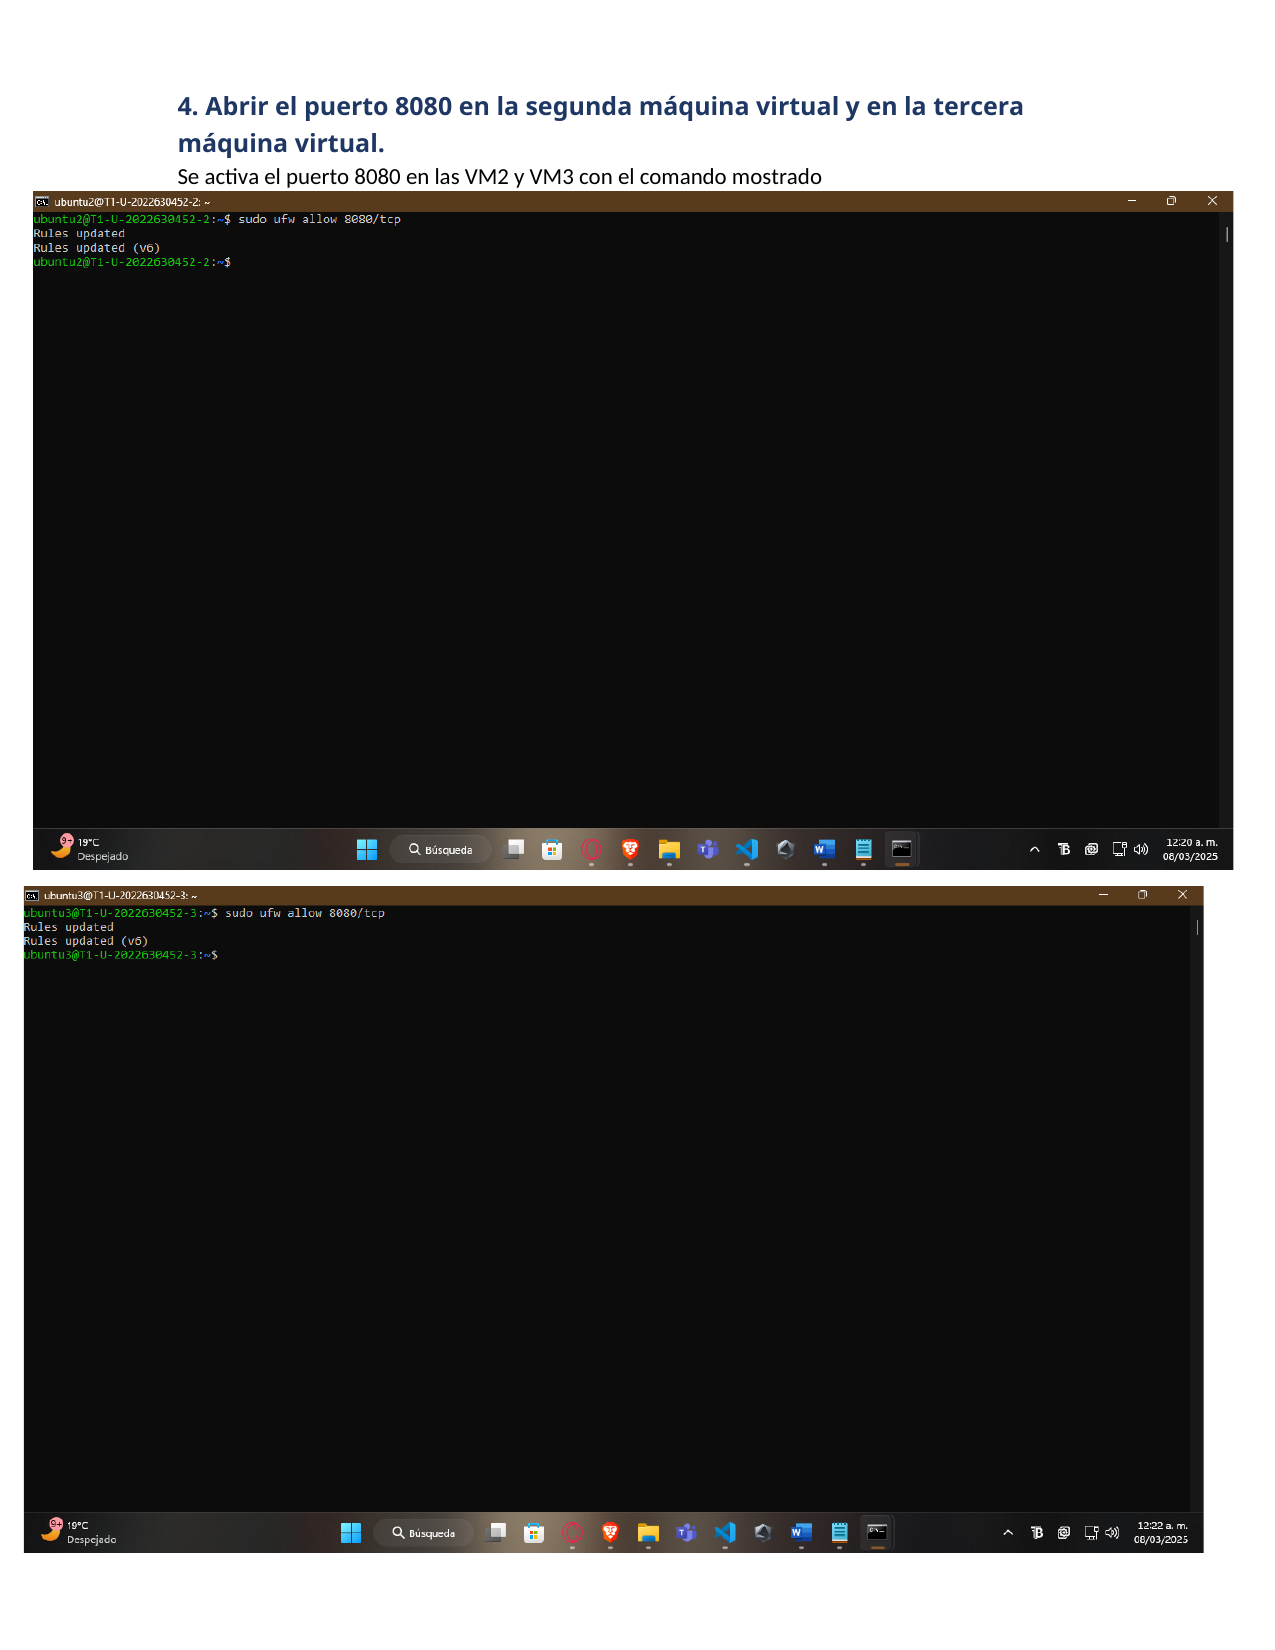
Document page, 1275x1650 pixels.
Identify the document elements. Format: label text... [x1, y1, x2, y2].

text Se activa el puerto 8080 en las VM2 y VM3 con el comando mostrado [177, 162, 1098, 190]
subtitle 4. Abrir el puerto 8080 en la segunda máquina virtual y en la tercera máquina virtual. [177, 89, 1098, 159]
picture [23, 886, 1204, 1553]
picture [33, 191, 1234, 870]
